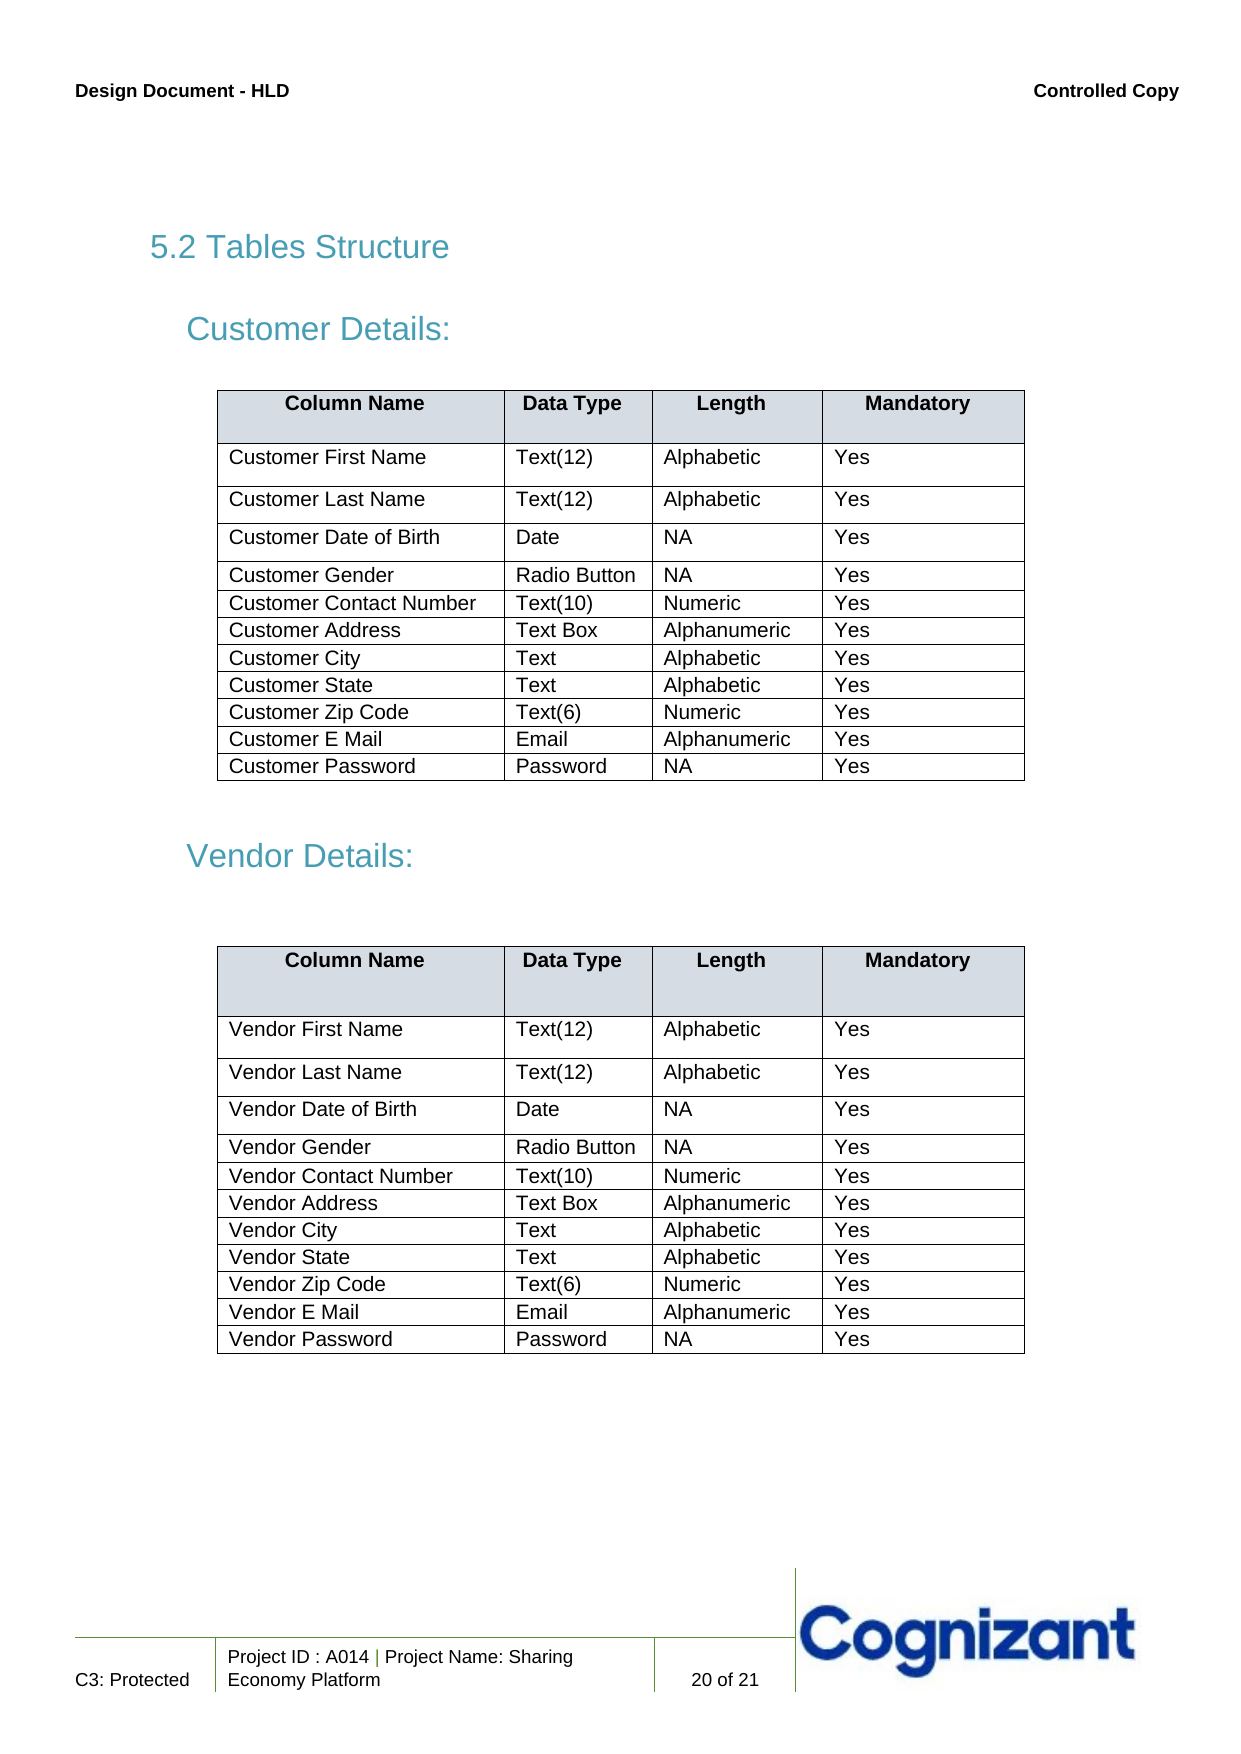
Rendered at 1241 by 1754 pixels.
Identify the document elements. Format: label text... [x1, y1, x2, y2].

table_cell Vendor Last Name [218, 1059, 504, 1096]
table_cell Yes [823, 1190, 1024, 1217]
table_cell Email [505, 1299, 652, 1325]
table_cell Numeric [653, 699, 822, 726]
table_cell NA [653, 1135, 822, 1162]
table_cell Yes [823, 727, 1024, 753]
table_cell Alphabetic [653, 1017, 822, 1058]
table_cell Radio Button [505, 1135, 652, 1162]
table_cell Alphabetic [653, 487, 822, 523]
table_cell Yes [823, 1097, 1024, 1134]
table_cell Text [505, 645, 652, 671]
table_cell Customer Address [218, 618, 504, 644]
table_cell Numeric [653, 1163, 822, 1189]
table_cell Text(10) [505, 1163, 652, 1189]
table_cell Numeric [653, 591, 822, 617]
table_cell Yes [823, 1218, 1024, 1244]
table_cell Customer Last Name [218, 487, 504, 523]
table_cell Yes [823, 487, 1024, 523]
table_cell Text(10) [505, 591, 652, 617]
table_cell Yes [823, 562, 1024, 589]
table_cell Vendor Password [218, 1326, 504, 1352]
table_cell Customer City [218, 645, 504, 671]
table_cell Vendor First Name [218, 1017, 504, 1058]
table_cell Yes [823, 699, 1024, 726]
table_cell Alphanumeric [653, 727, 822, 753]
table_cell Text [505, 1218, 652, 1244]
subtitle 5.2 Tables Structure [150, 227, 1078, 266]
table_cell Email [505, 727, 652, 753]
table_cell Date [505, 1097, 652, 1134]
table_cell Alphabetic [653, 444, 822, 486]
table_cell Customer State [218, 672, 504, 698]
table_cell Text Box [505, 1190, 652, 1217]
table_cell Alphanumeric [653, 1190, 822, 1217]
table_cell Yes [823, 754, 1024, 780]
table_cell Customer Gender [218, 562, 504, 589]
text Customer Details: [186, 309, 1185, 347]
table_header Data Type [505, 391, 652, 443]
table_cell Text [505, 672, 652, 698]
picture [796, 1596, 1142, 1692]
table_cell Yes [823, 1017, 1024, 1058]
table_cell NA [653, 754, 822, 780]
table_cell Customer E Mail [218, 727, 504, 753]
table_cell Yes [823, 1245, 1024, 1271]
table_cell Vendor Date of Birth [218, 1097, 504, 1134]
table_cell Password [505, 754, 652, 780]
table_cell Text(12) [505, 444, 652, 486]
table_cell Text(12) [505, 487, 652, 523]
table_header Length [653, 947, 822, 1016]
table_cell Date [505, 524, 652, 561]
table_cell Text(12) [505, 1017, 652, 1058]
table_cell Password [505, 1326, 652, 1352]
table_cell Alphanumeric [653, 618, 822, 644]
table_cell Vendor E Mail [218, 1299, 504, 1325]
table_cell Yes [823, 1163, 1024, 1189]
table_cell Vendor Contact Number [218, 1163, 504, 1189]
table_cell Text Box [505, 618, 652, 644]
table_cell Vendor Gender [218, 1135, 504, 1162]
table_cell Alphabetic [653, 645, 822, 671]
table_cell Alphabetic [653, 1245, 822, 1271]
table_cell Vendor City [218, 1218, 504, 1244]
table_header Column Name [218, 391, 504, 443]
table_cell Vendor Address [218, 1190, 504, 1217]
table_cell NA [653, 1326, 822, 1352]
table_cell Yes [823, 1059, 1024, 1096]
table_header Mandatory [823, 947, 1024, 1016]
table_cell Text(12) [505, 1059, 652, 1096]
table_cell Alphanumeric [653, 1299, 822, 1325]
table_cell Yes [823, 1299, 1024, 1325]
table_cell NA [653, 562, 822, 589]
table_header Data Type [505, 947, 652, 1016]
table_cell Text(6) [505, 699, 652, 726]
table_cell Customer Contact Number [218, 591, 504, 617]
table_header Column Name [218, 947, 504, 1016]
table_cell Vendor Zip Code [218, 1272, 504, 1298]
table_cell Customer Date of Birth [218, 524, 504, 561]
table_cell NA [653, 524, 822, 561]
table_cell Text [505, 1245, 652, 1271]
table_header Mandatory [823, 391, 1024, 443]
table_cell Yes [823, 672, 1024, 698]
table_cell Yes [823, 1135, 1024, 1162]
text Vendor Details: [186, 836, 1185, 874]
table_cell Numeric [653, 1272, 822, 1298]
table_cell Alphabetic [653, 672, 822, 698]
table_cell Radio Button [505, 562, 652, 589]
table_cell Text(6) [505, 1272, 652, 1298]
table_cell Customer First Name [218, 444, 504, 486]
table_header Length [653, 391, 822, 443]
table_cell NA [653, 1097, 822, 1134]
table_cell Yes [823, 1326, 1024, 1352]
table_cell Yes [823, 444, 1024, 486]
table_cell Yes [823, 524, 1024, 561]
table_cell Alphabetic [653, 1059, 822, 1096]
table_cell Yes [823, 645, 1024, 671]
table_cell Vendor State [218, 1245, 504, 1271]
table_cell Alphabetic [653, 1218, 822, 1244]
table_cell Yes [823, 591, 1024, 617]
table_cell Customer Zip Code [218, 699, 504, 726]
table_cell Yes [823, 1272, 1024, 1298]
table_cell Yes [823, 618, 1024, 644]
table_cell Customer Password [218, 754, 504, 780]
